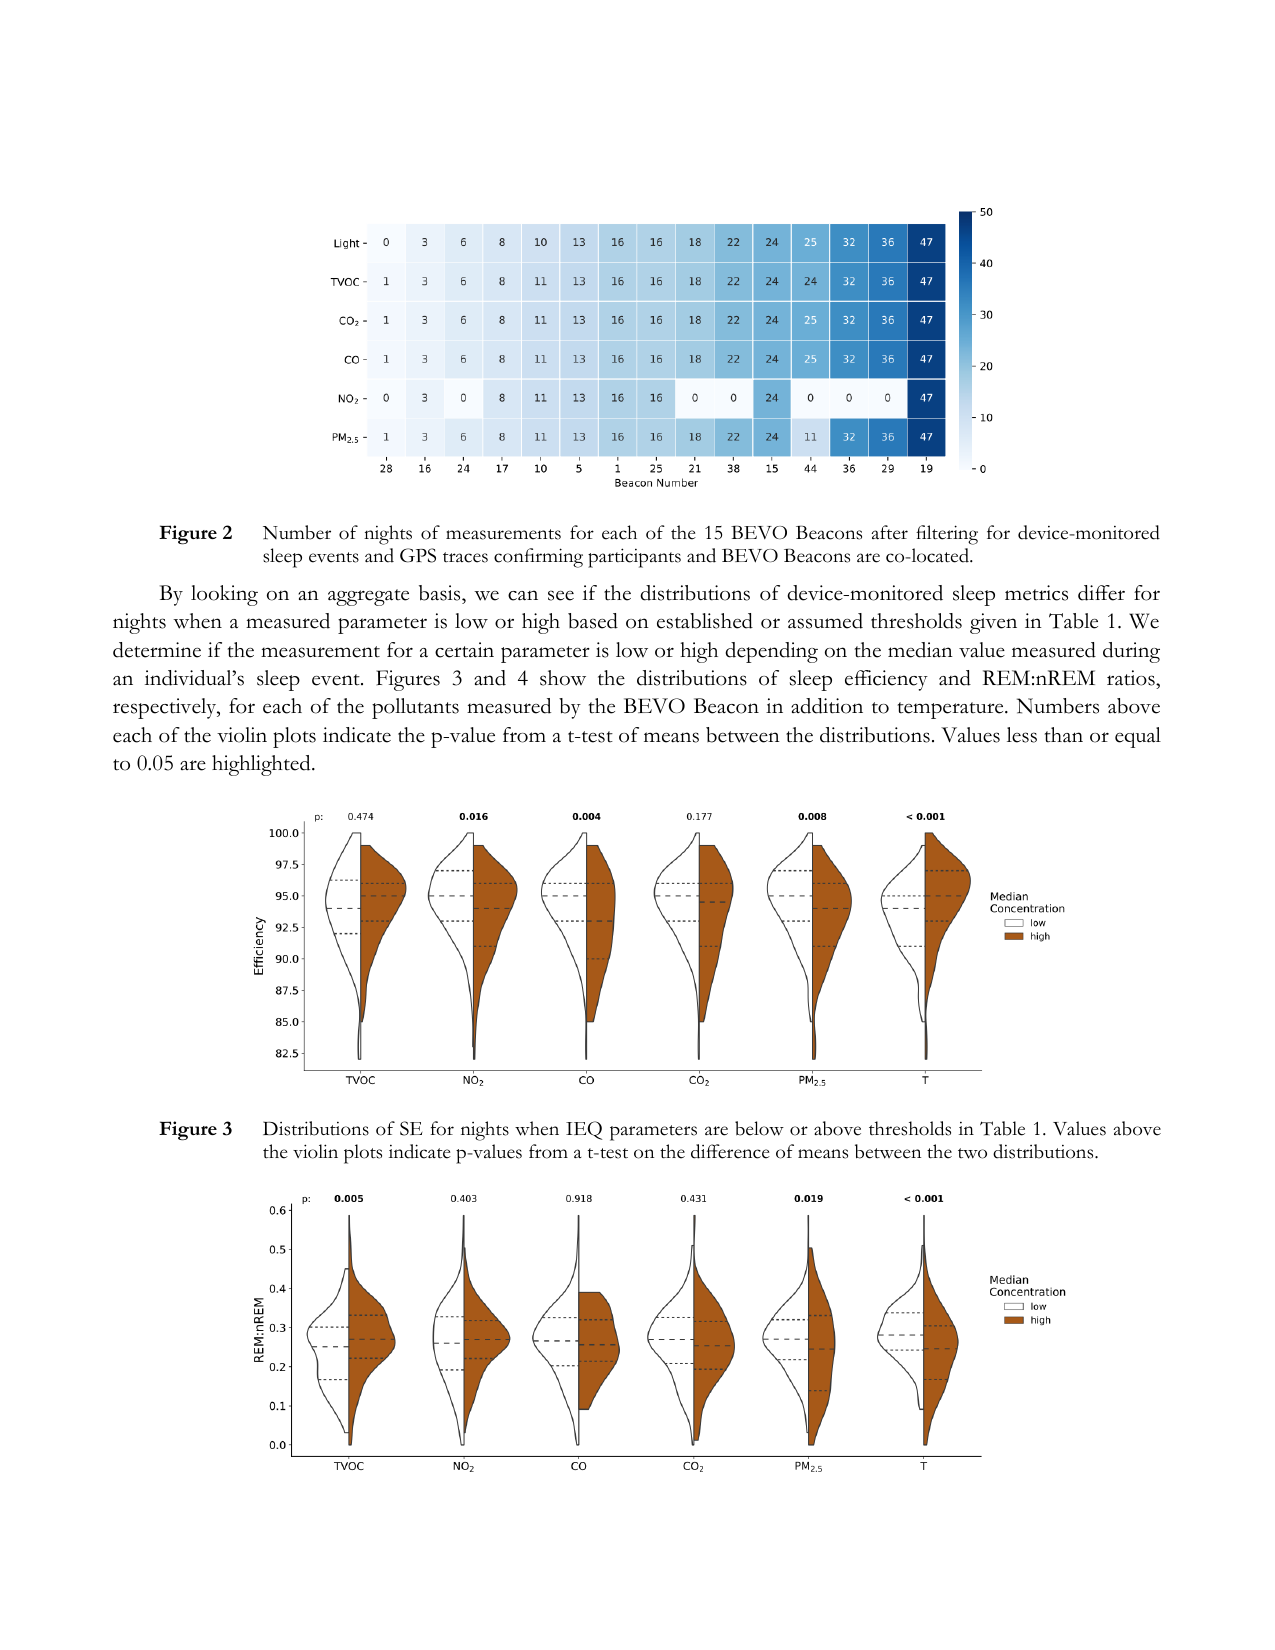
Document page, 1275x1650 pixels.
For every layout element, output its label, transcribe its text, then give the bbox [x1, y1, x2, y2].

text Figure 2 Number of nights of measurements for each of the 15 BEVO Beacons after filtering for device-monitored sleep events and GPS traces confirming participants and BEVO Beacons are co-located. [159, 521, 1162, 568]
text By looking on an aggregate basis, we can see if the distributions of device-monitored sleep metrics differ for nights when a measured parameter is low or high based on established or assumed thresholds given in Table 1. We determine if the measurement for a certain parameter is low or high depending on the median value measured during an individual’s sleep event. Figures 3 and 4 show the distributions of sleep efficiency and REM:nREM ratios, respectively, for each of the pollutants measured by the BEVO Beacon in addition to temperature. Numbers above each of the violin plots indicate the p-value from a t-test of means between the distributions. Values less than or equal to 0.05 are highlighted. [112, 581, 1162, 776]
text Figure 3 Distributions of SE for nights when IEQ parameters are below or above thresholds in Table 1. Values above the violin plots indicate p-values from a t-test on the difference of means between the two distributions. [159, 1118, 1162, 1164]
